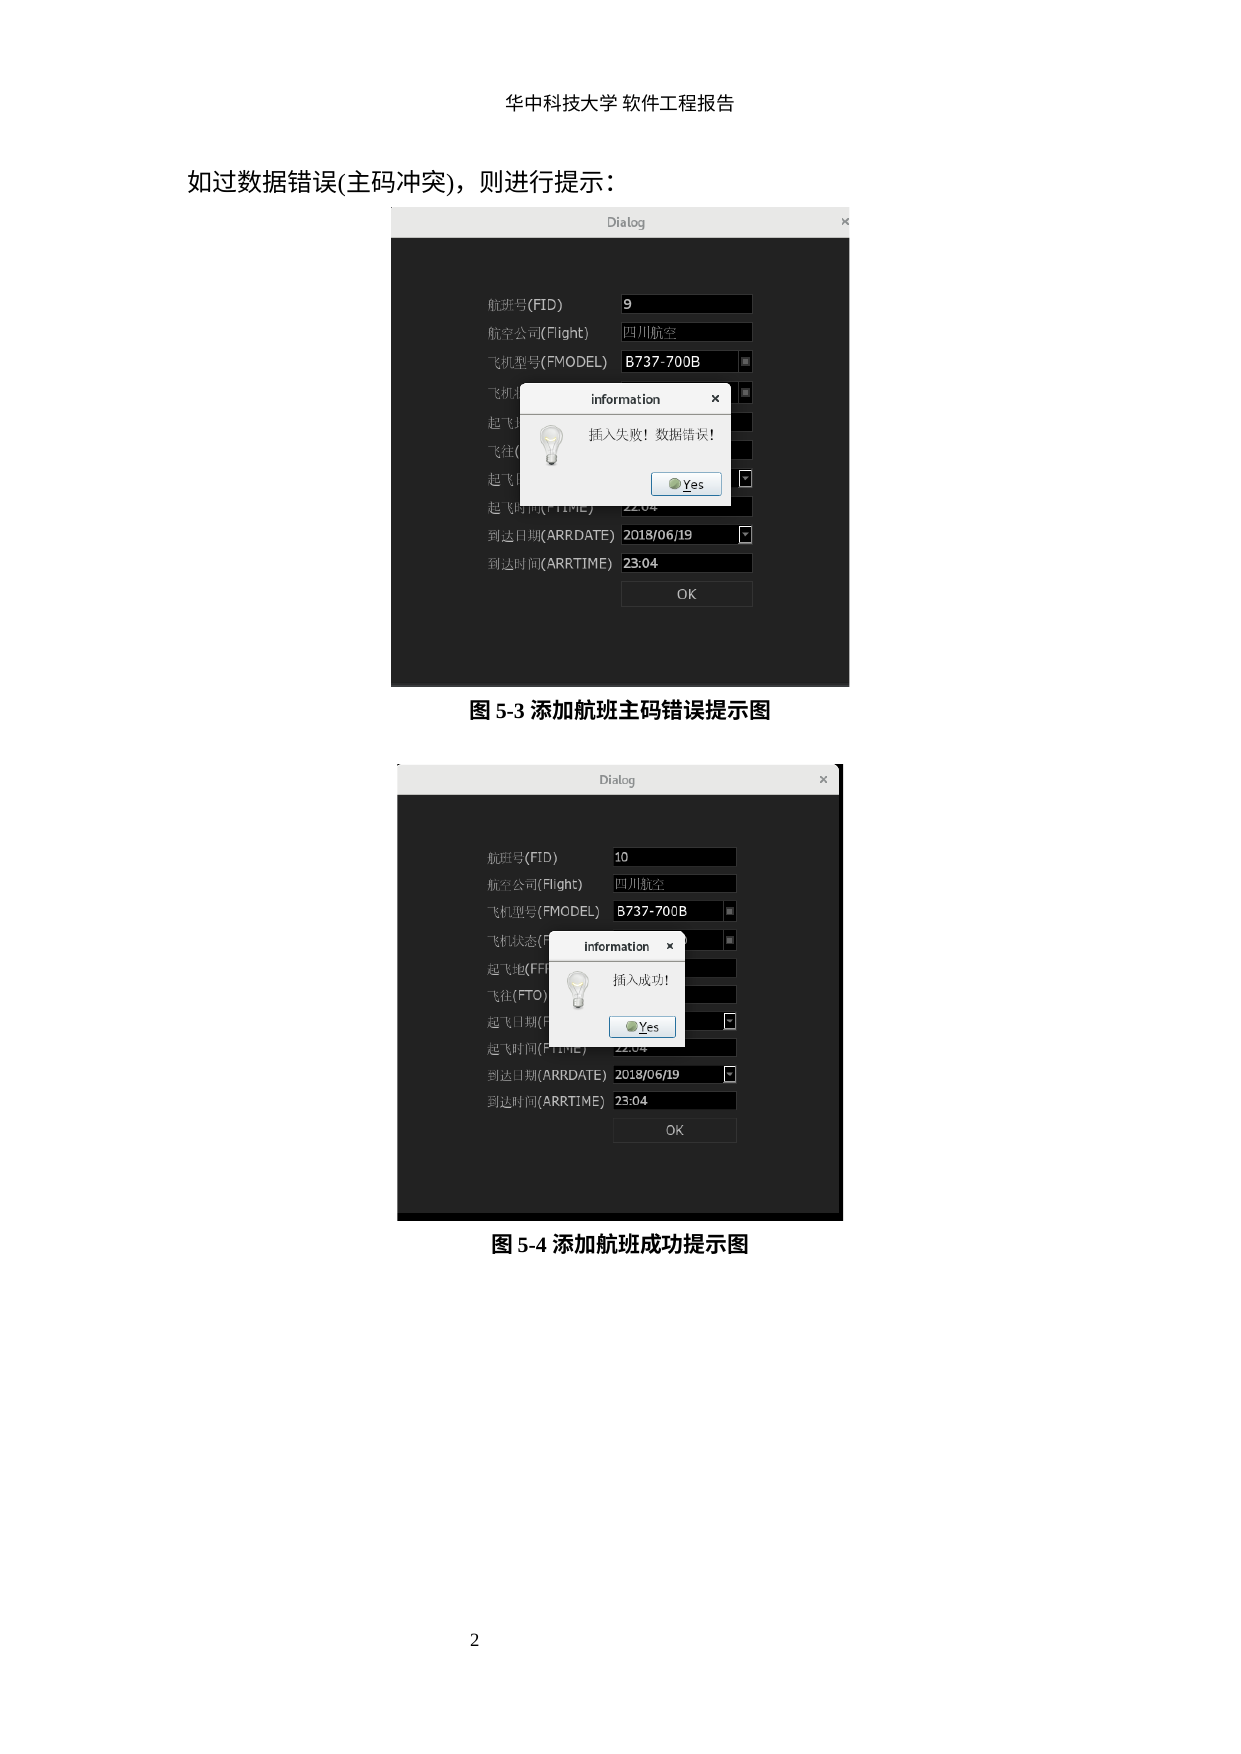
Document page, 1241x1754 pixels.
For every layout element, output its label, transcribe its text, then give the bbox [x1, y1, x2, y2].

picture [397, 764, 844, 1221]
title 图5-4 添加航班成功提示图 [187, 1227, 1053, 1259]
picture [391, 207, 850, 687]
list 如过数据错误(主码冲突)，则进行提示： [187, 162, 1053, 198]
title 图5-3 添加航班主码错误提示图 [187, 693, 1053, 725]
